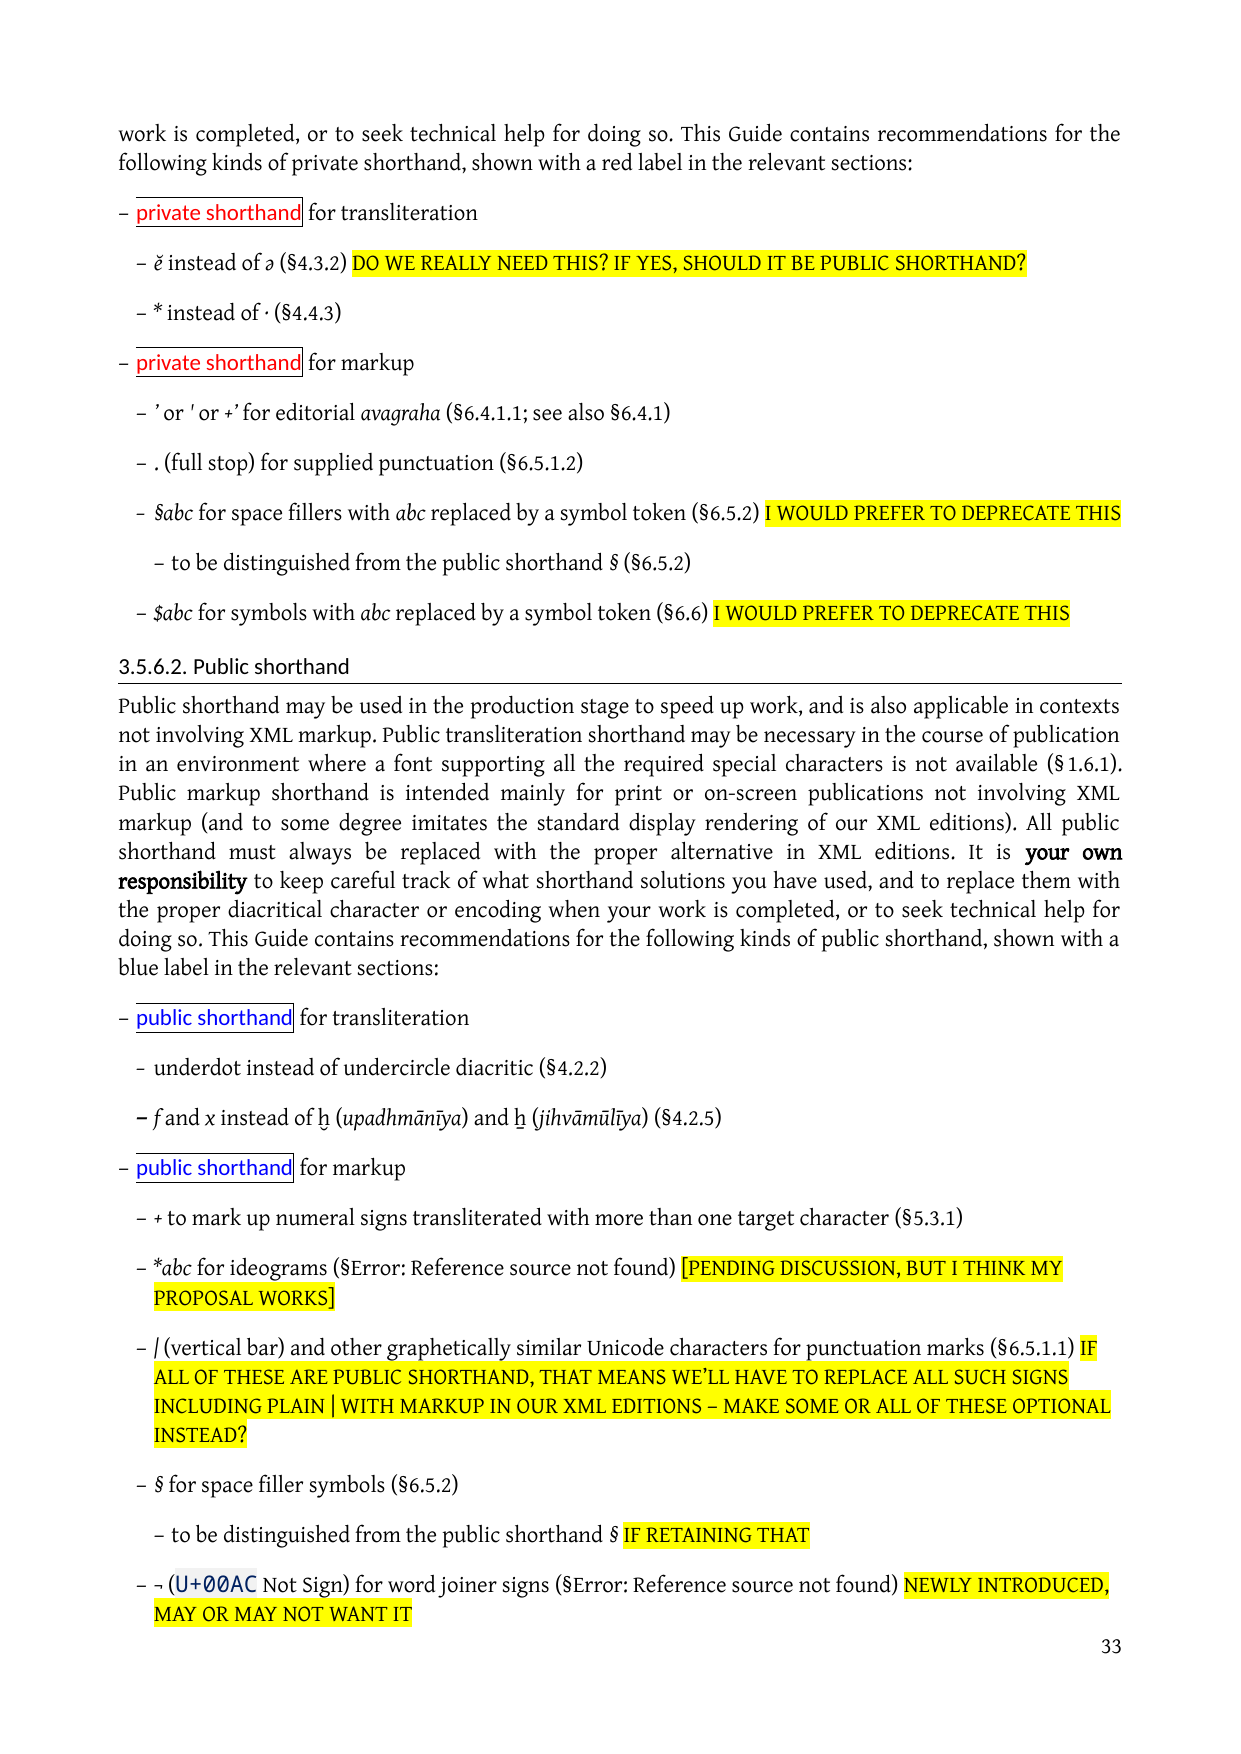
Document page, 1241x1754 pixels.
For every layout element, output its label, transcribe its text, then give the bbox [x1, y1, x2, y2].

list * instead of · (§4.4.3) [136, 297, 1122, 326]
list to be distinguished from the public shorthand § (§6.5.2) [153, 547, 1122, 576]
list . (full stop) for supplied punctuation (§6.5.1.2) [136, 447, 1122, 476]
list public shorthand for transliteration [294, 1002, 1122, 1032]
list § for space filler symbols (§6.5.2) [136, 1469, 1122, 1498]
list | (vertical bar) and other graphetically similar Unicode characters for punctuation marks (§6.5.1.1) IF ALL OF THESE ARE PUBLIC SHORTHAND, THAT MEANS WE’LL HAVE TO REPLACE ALL SUCH SIGNS INCLUDING PLAIN | WITH MARKUP IN OUR XML EDITIONS – MAKE SOME OR ALL OF THESE OPTIONAL INSTEAD? [136, 1332, 1122, 1448]
list to be distinguished from the public shorthand § IF RETAINING THAT [153, 1519, 1122, 1548]
list private shorthand for markup [118, 347, 302, 376]
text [118, 118, 1122, 176]
list private shorthand for markup [303, 347, 1122, 376]
list + to mark up numeral signs transliterated with more than one target character (§5.3.1) [136, 1202, 1122, 1232]
list underdot instead of undercircle diacritic (§4.2.2) [136, 1052, 1122, 1082]
list f and x instead of ḫ (upadhmānīya) and ẖ (jihvāmūlīya) (§4.2.5) [136, 1102, 1122, 1132]
list ĕ instead of ə (§4.3.2) DO WE REALLY NEED THIS? IF YES, SHOULD IT BE PUBLIC SHORTHAND? [136, 247, 1122, 276]
text Public shorthand may be used in the production stage to speed up work, and is also applicable in contexts not involving XML markup. Public transliteration shorthand may be necessary in the course of publication in an environment where a font supporting all the required special characters is not available (§1.6.1). Public markup shorthand is intended mainly for print or on-screen publications not involving XML markup (and to some degree imitates the standard display rendering of our XML editions). All public shorthand must always be replaced with the proper alternative in XML editions. It is your own responsibility to keep careful track of what shorthand solutions you have used, and to replace them with the proper diacritical character or encoding when your work is completed, or to seek technical help for doing so. This Guide contains recommendations for the following kinds of public shorthand, shown with a blue label in the relevant sections: [118, 690, 1122, 982]
list private shorthand for transliteration [303, 197, 1122, 226]
list public shorthand for markup [294, 1152, 1122, 1182]
list $abc for symbols with abc replaced by a symbol token (§6.6) I WOULD PREFER TO DEPRECATE THIS [136, 597, 1122, 626]
list §abc for space fillers with abc replaced by a symbol token (§6.5.2) I WOULD PREFER TO DEPRECATE THIS [136, 497, 1122, 526]
list public shorthand for markup [118, 1152, 293, 1182]
list public shorthand for transliteration [118, 1002, 293, 1032]
list ’ or ' or +’ for editorial avagraha (§6.4.1.1; see also §6.4.1) [136, 397, 1122, 426]
subtitle Public shorthand [118, 651, 1122, 683]
list private shorthand for transliteration [118, 197, 302, 226]
